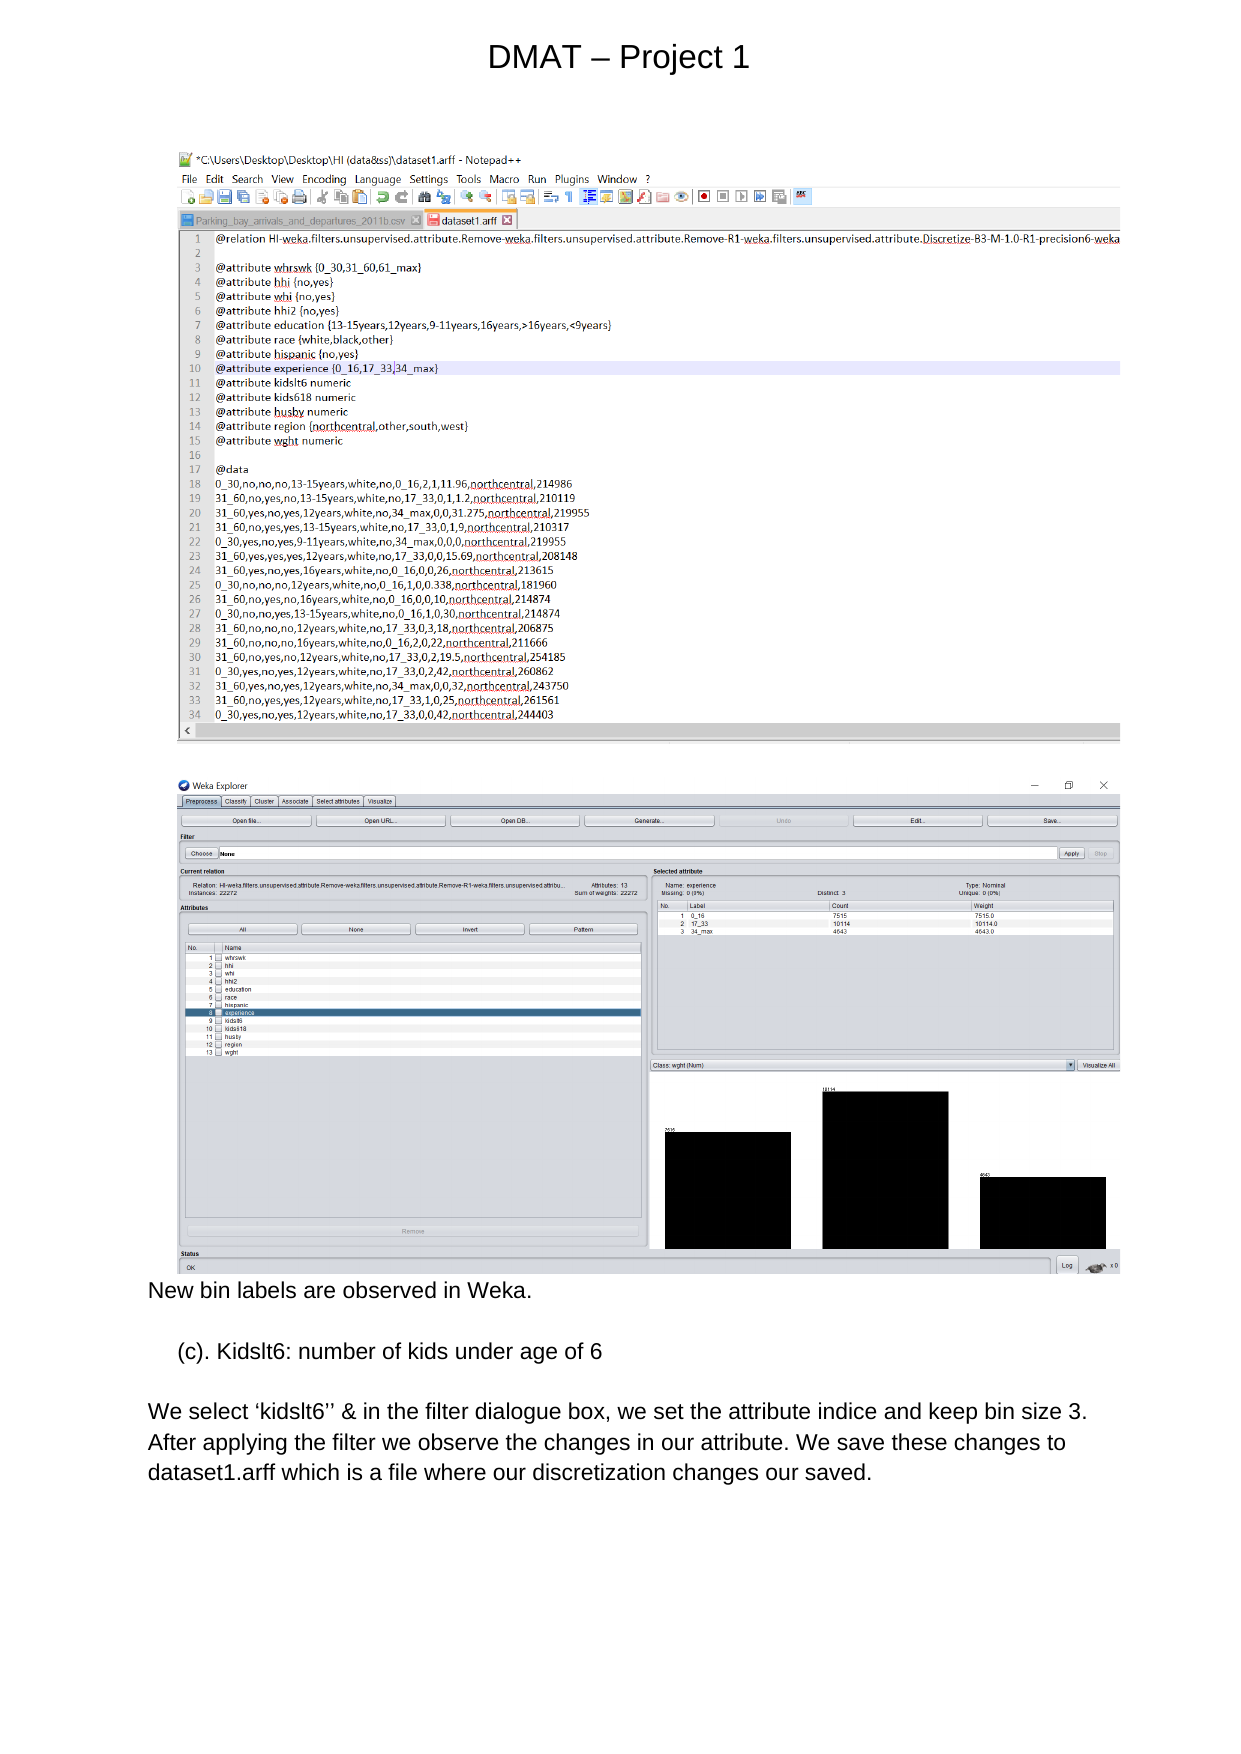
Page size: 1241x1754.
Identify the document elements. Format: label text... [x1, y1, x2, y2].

picture [177, 777, 1121, 1274]
text We select ‘kidslt6’’ & in the filter dialogue box, we set the attribute indice and keep bin size 3. After applying the filter we observe the changes in our attribute. We save these changes to dataset1.arff which is a file where our discretization changes our saved. [148, 1398, 1090, 1485]
picture [177, 150, 1121, 744]
text New bin labels are observed in Weka. [148, 1277, 1090, 1304]
text (c). Kidslt6: number of kids under age of 6 [177, 1338, 1090, 1364]
